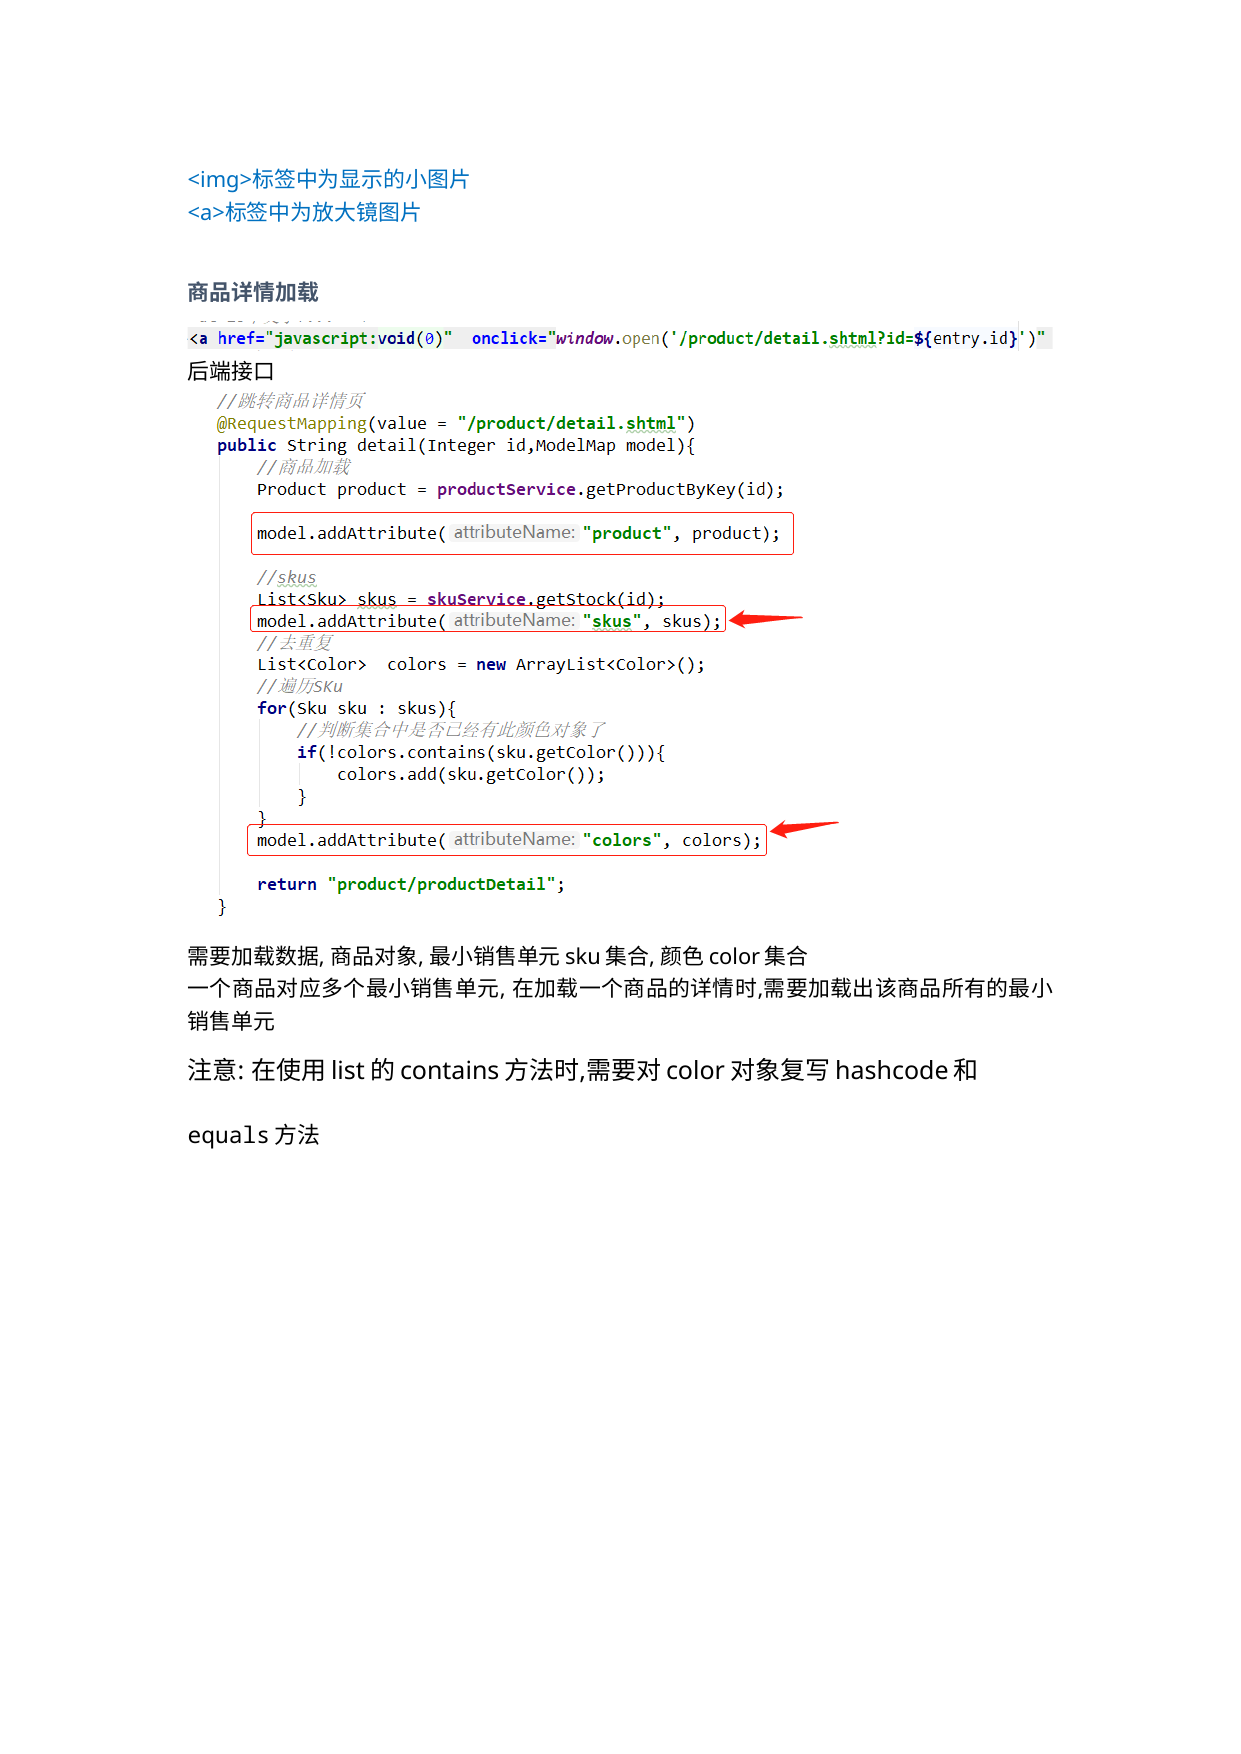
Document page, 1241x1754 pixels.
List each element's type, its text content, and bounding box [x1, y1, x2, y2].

subtitle 商品详情加载 [187, 274, 1053, 307]
text <a>标签中为放大镜图片 [187, 194, 1053, 227]
text 一个商品对应多个最小销售单元, 在加载一个商品的详情时,需要加载出该商品所有的最小销售单元 [187, 971, 1053, 1036]
text <img>标签中为显示的小图片 [187, 162, 1053, 194]
text 后端接口 [187, 354, 1053, 386]
text 需要加载数据, 商品对象, 最小销售单元sku集合, 颜色color集合 [187, 939, 1053, 971]
picture [187, 321, 1053, 351]
picture [187, 386, 1053, 927]
text 注意: 在使用list的contains方法时,需要对color对象复写hashcode和equals方法 [187, 1036, 1053, 1166]
